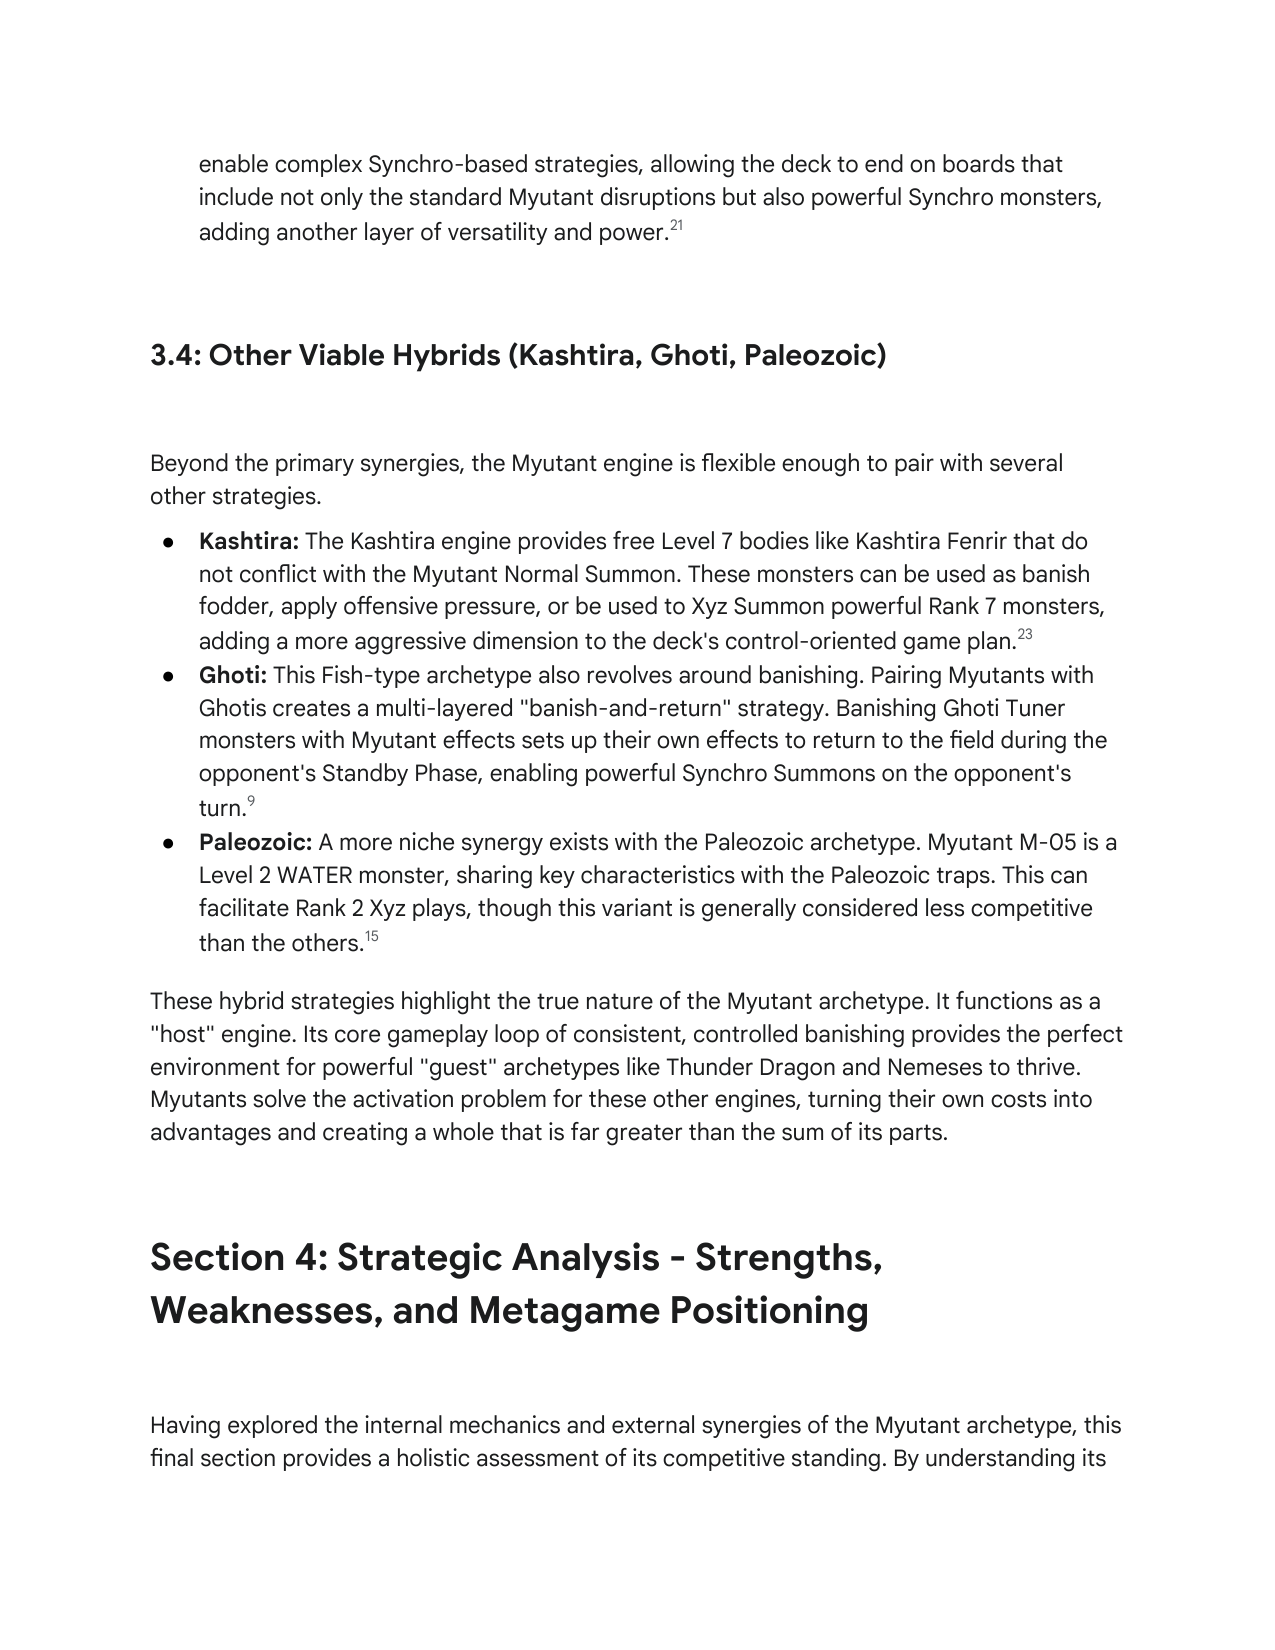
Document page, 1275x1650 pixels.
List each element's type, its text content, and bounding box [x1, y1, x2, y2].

list Kashtira: The Kashtira engine provides free Level 7 bodies like Kashtira Fenrir that do not conflict with the Myutant Normal Summon. These monsters can be used as banish fodder, apply offensive pressure, or be used to Xyz Summon powerful Rank 7 monsters, adding a more aggressive dimension to the deck's control-oriented game plan.23 [161, 527, 1125, 657]
text These hybrid strategies highlight the true nature of the Myutant archetype. It functions as a "host" engine. Its core gameplay loop of consistent, controlled banishing provides the perfect environment for powerful "guest" archetypes like Thunder Dragon and Nemeses to thrive. Myutants solve the activation problem for these other engines, turning their own costs into advantages and creating a whole that is far greater than the sum of its parts. [150, 988, 1125, 1147]
list Paleozoic: A more niche synergy exists with the Paleozoic archetype. Myutant M-05 is a Level 2 WATER monster, sharing key characteristics with the Paleozoic traps. This can facilitate Rank 2 Xyz plays, though this variant is generally considered less competitive than the others.15 [161, 828, 1125, 958]
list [161, 150, 1125, 247]
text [150, 1411, 1125, 1473]
text Beyond the primary synergies, the Myutant engine is flexible enough to pair with several other strategies. [150, 449, 1125, 511]
subtitle 3.4: Other Viable Hybrids (Kashtira, Ghoti, Paleozoic) [150, 337, 1125, 374]
list Ghoti: This Fish-type archetype also revolves around banishing. Pairing Myutants with Ghotis creates a multi-layered "banish-and-return" strategy. Banishing Ghoti Tuner monsters with Myutant effects sets up their own effects to return to the field during the opponent's Standby Phase, enabling powerful Synchro Summons on the opponent's turn.9 [161, 661, 1125, 824]
subtitle Section 4: Strategic Analysis - Strengths, Weaknesses, and Metagame Positioning [150, 1234, 1125, 1334]
